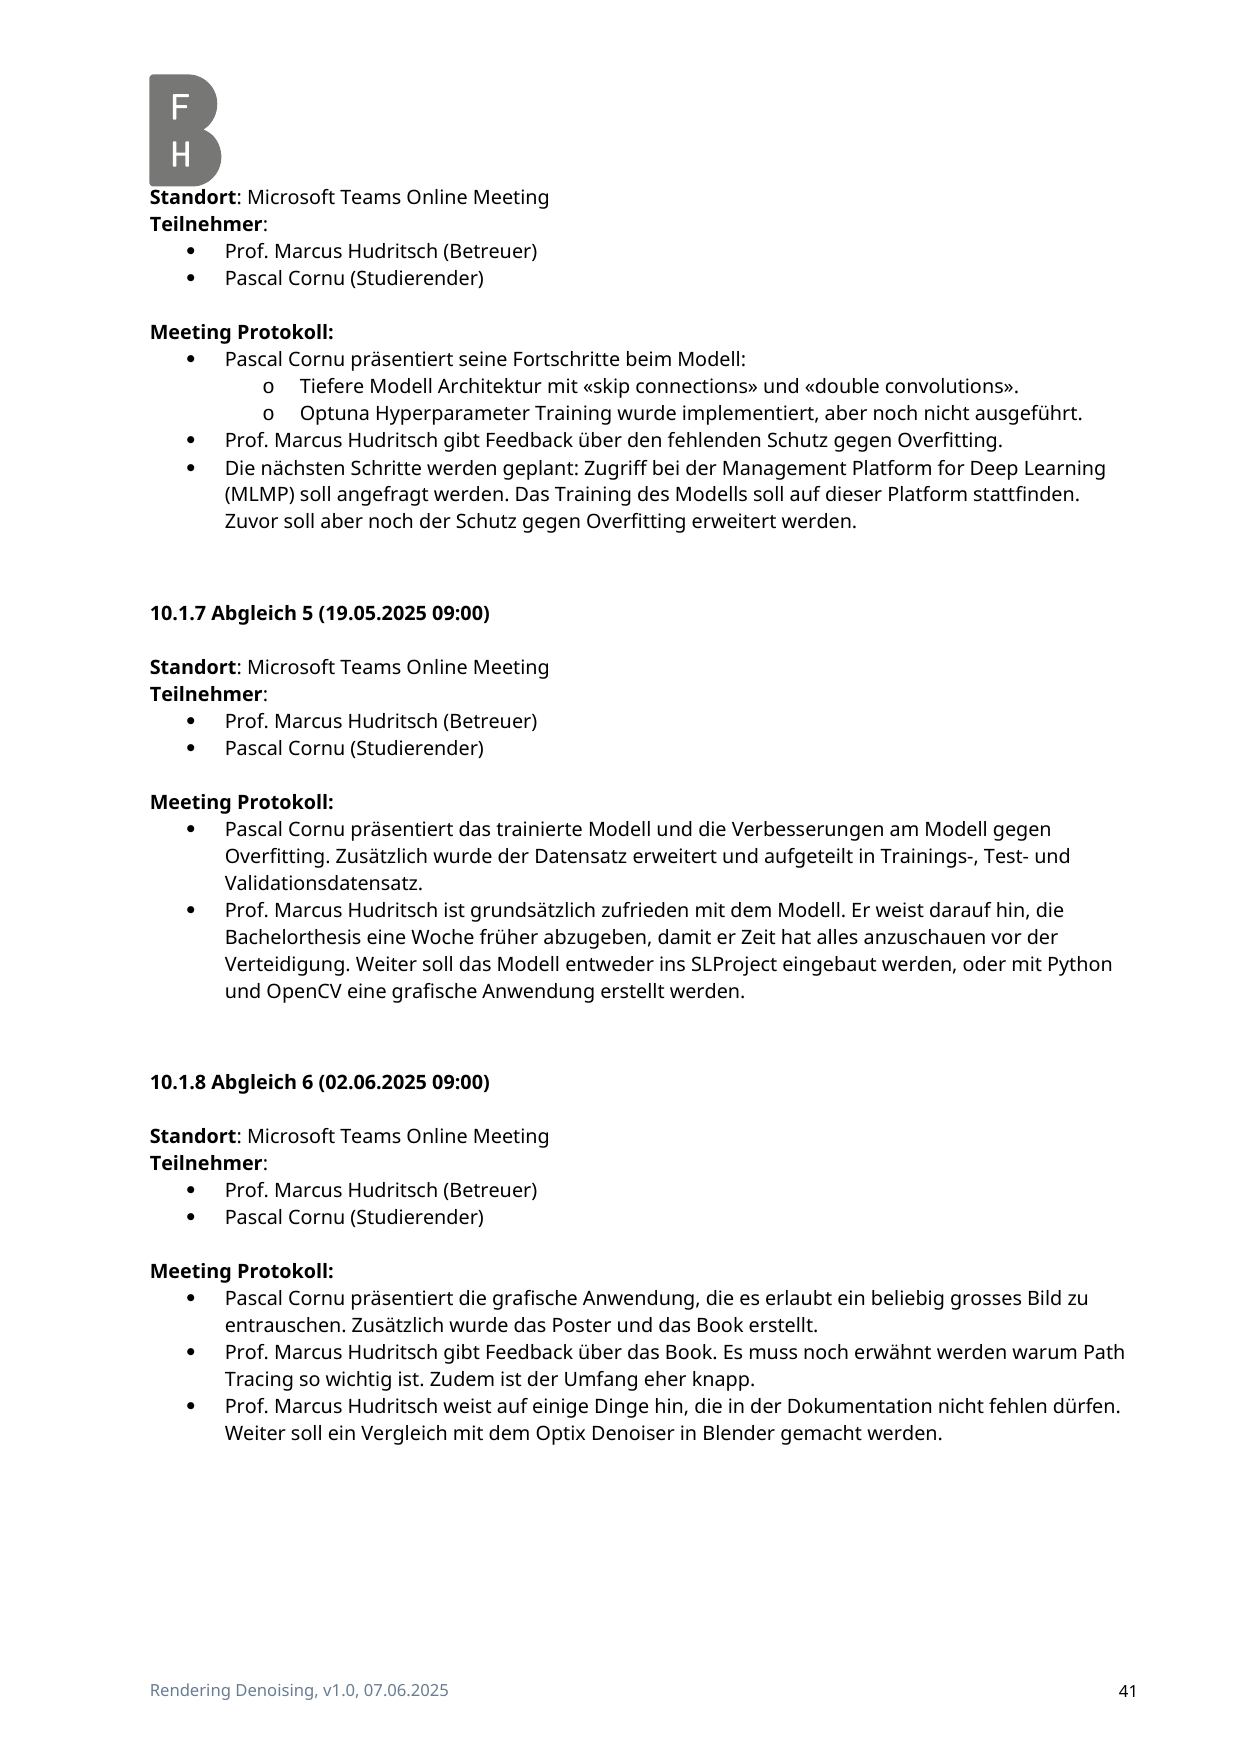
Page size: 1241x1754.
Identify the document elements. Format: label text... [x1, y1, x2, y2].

text Standort: Microsoft Teams Online Meeting [149, 1122, 1136, 1149]
text Teilnehmer: [149, 1149, 1136, 1176]
text Meeting Protokoll: [149, 788, 1136, 815]
text Meeting Protokoll: [149, 318, 1136, 345]
list Pascal Cornu (Studierender) [187, 1203, 1136, 1230]
list Prof. Marcus Hudritsch gibt Feedback über den fehlenden Schutz gegen Overfitting. [187, 427, 1136, 454]
subtitle Abgleich 6 (02.06.2025 09:00) [149, 1068, 1136, 1095]
list Prof. Marcus Hudritsch gibt Feedback über das Book. Es muss noch erwähnt werden warum Path Tracing so wichtig ist. Zudem ist der Umfang eher knapp. [187, 1338, 1136, 1392]
text Teilnehmer: [149, 210, 1136, 237]
list Pascal Cornu präsentiert seine Fortschritte beim Modell: [187, 345, 1136, 372]
subtitle Abgleich 5 (19.05.2025 09:00) [149, 599, 1136, 626]
text Standort: Microsoft Teams Online Meeting [149, 183, 1136, 210]
list Pascal Cornu (Studierender) [187, 264, 1136, 291]
list Pascal Cornu präsentiert das trainierte Modell und die Verbesserungen am Modell gegen Overfitting. Zusätzlich wurde der Datensatz erweitert und aufgeteilt in Trainings-, Test- und Validationsdatensatz. [187, 815, 1136, 896]
list Prof. Marcus Hudritsch weist auf einige Dinge hin, die in der Dokumentation nicht fehlen dürfen. Weiter soll ein Vergleich mit dem Optix Denoiser in Blender gemacht werden. [187, 1392, 1136, 1446]
list Pascal Cornu (Studierender) [187, 734, 1136, 761]
list Prof. Marcus Hudritsch (Betreuer) [187, 237, 1136, 264]
list Die nächsten Schritte werden geplant: Zugriff bei der Management Platform for Deep Learning (MLMP) soll angefragt werden. Das Training des Modells soll auf dieser Platform stattfinden. Zuvor soll aber noch der Schutz gegen Overfitting erweitert werden. [187, 454, 1136, 535]
list Prof. Marcus Hudritsch (Betreuer) [187, 1176, 1136, 1203]
list Optuna Hyperparameter Training wurde implementiert, aber noch nicht ausgeführt. [262, 399, 1136, 427]
list Prof. Marcus Hudritsch ist grundsätzlich zufrieden mit dem Modell. Er weist darauf hin, die Bachelorthesis eine Woche früher abzugeben, damit er Zeit hat alles anzuschauen vor der Verteidigung. Weiter soll das Modell entweder ins SLProject eingebaut werden, oder mit Python und OpenCV eine grafische Anwendung erstellt werden. [187, 896, 1136, 1004]
list Prof. Marcus Hudritsch (Betreuer) [187, 707, 1136, 734]
text Meeting Protokoll: [149, 1257, 1136, 1284]
text Standort: Microsoft Teams Online Meeting [149, 653, 1136, 680]
list Tiefere Modell Architektur mit «skip connections» und «double convolutions». [262, 372, 1136, 399]
text Teilnehmer: [149, 680, 1136, 707]
list Pascal Cornu präsentiert die grafische Anwendung, die es erlaubt ein beliebig grosses Bild zu entrauschen. Zusätzlich wurde das Poster und das Book erstellt. [187, 1284, 1136, 1338]
